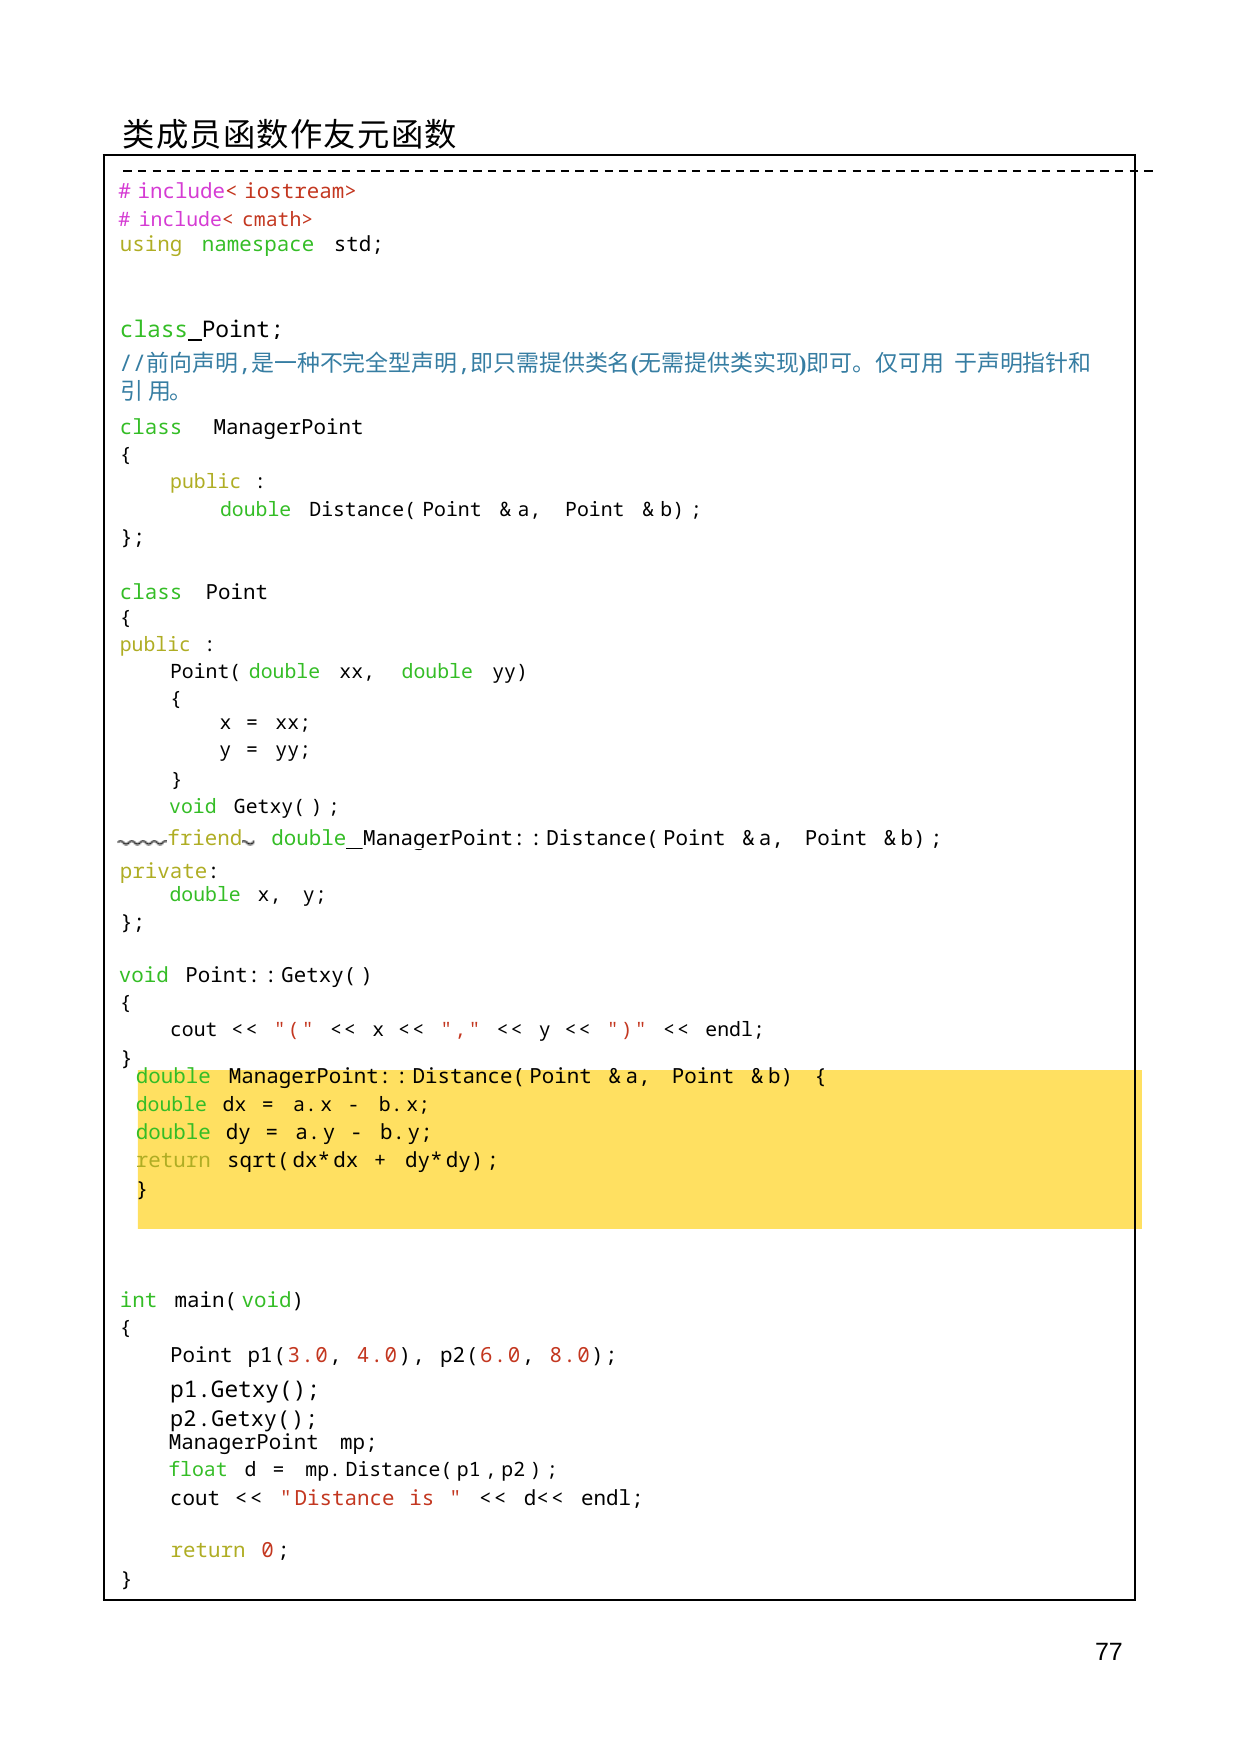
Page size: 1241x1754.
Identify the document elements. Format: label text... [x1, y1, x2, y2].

text 类成员函数作友元函数 [122, 117, 1137, 154]
table_header #include<iostream> #include<cmath> using namespace std; class Point; //前向声明,是⼀种不完全型声明,即只需提供类名(⽆需提供类实现)即可。仅可⽤ 于声明指针和引 ⽤。 class ManagerPoint { public : double Distance(Point &a, Point &b); }; class Point { public : Point(double xx, double yy) { x = xx; y = yy; } void Getxy(); friend double ManagerPoint::Distance(Point &a, Point &b); private: double x, y; }; void Point::Getxy() { cout << "(" << x << "," << y << ")" << endl; } int main(void) { Point p1(3.0, 4.0), p2(6.0, 8.0); p1.Getxy(); p2.Getxy(); ManagerPoint mp; float d = mp.Distance(p1,p2); cout << "Distance is " << d<< endl; return 0; } [105, 156, 1134, 1599]
picture [117, 840, 167, 846]
picture [242, 840, 255, 846]
